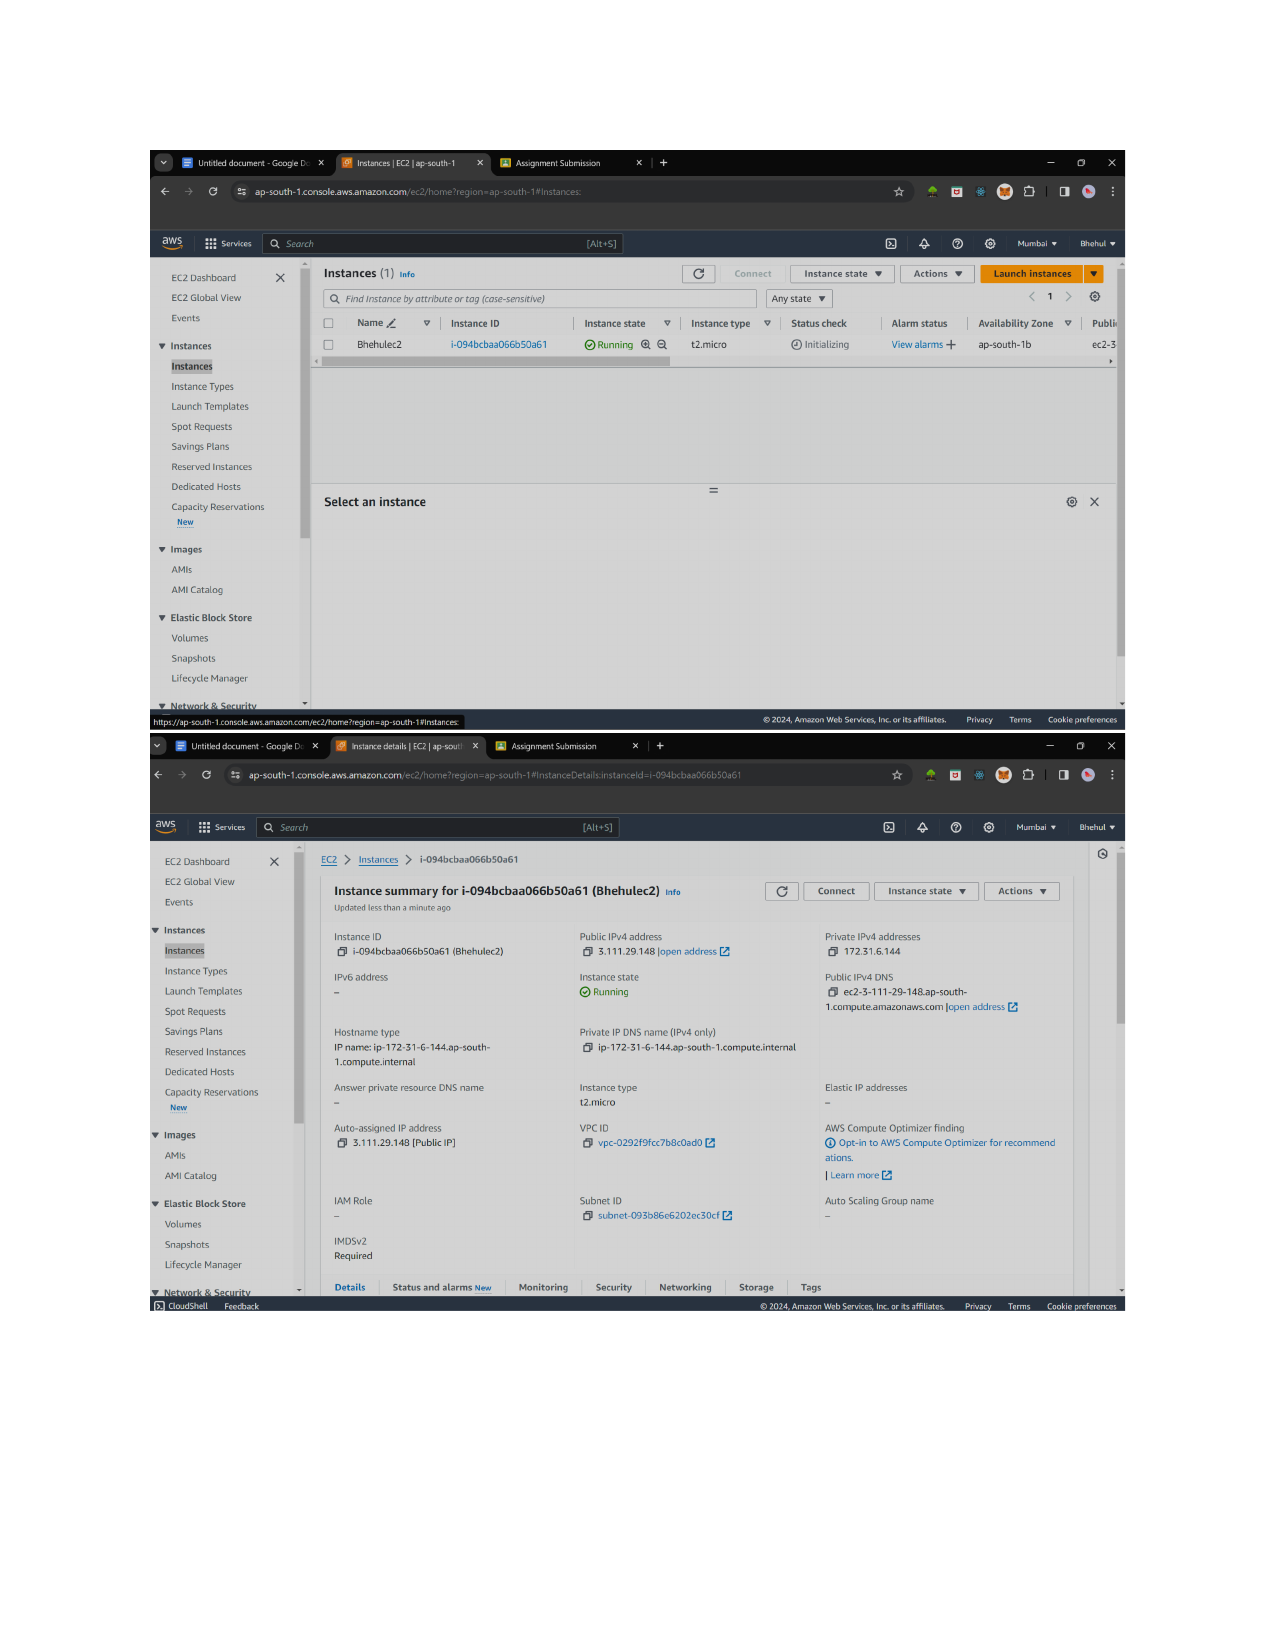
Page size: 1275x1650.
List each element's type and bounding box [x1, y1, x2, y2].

picture [150, 150, 1125, 730]
picture [150, 733, 1125, 1311]
